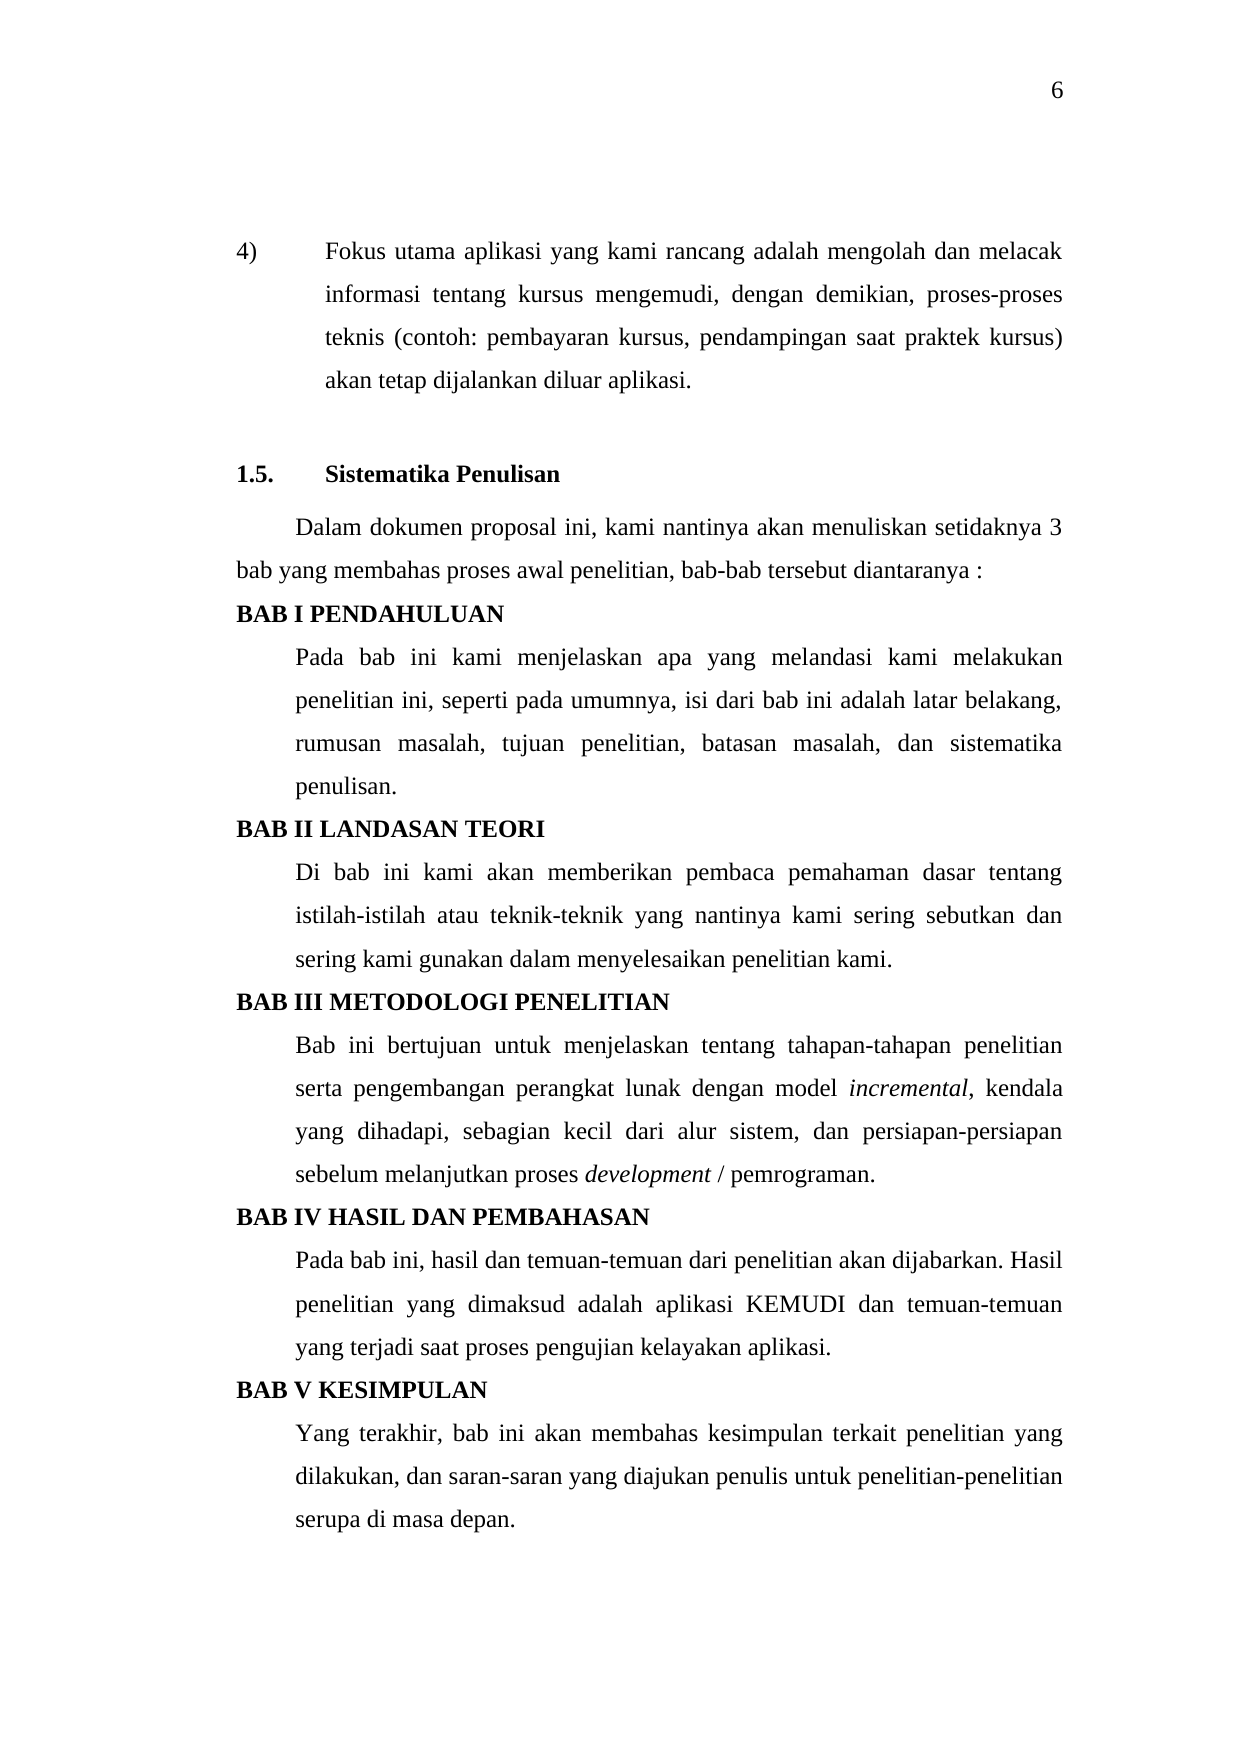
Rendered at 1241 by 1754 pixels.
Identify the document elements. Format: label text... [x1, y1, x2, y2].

text BAB IV HASIL DAN PEMBAHASAN [236, 1202, 1063, 1231]
text Di bab ini kami akan memberikan pembaca pemahaman dasar tentang istilah-istilah atau teknik-teknik yang nantinya kami sering sebutkan dan sering kami gunakan dalam menyelesaikan penelitian kami. [295, 857, 1063, 972]
text Pada bab ini, hasil dan temuan-temuan dari penelitian akan dijabarkan. Hasil penelitian yang dimaksud adalah aplikasi KEMUDI dan temuan-temuan yang terjadi saat proses pengujian kelayakan aplikasi. [295, 1246, 1063, 1361]
text Dalam dokumen proposal ini, kami nantinya akan menuliskan setidaknya 3 bab yang membahas proses awal penelitian, bab-bab tersebut diantaranya : [236, 512, 1063, 584]
text Pada bab ini kami menjelaskan apa yang melandasi kami melakukan penelitian ini, seperti pada umumnya, isi dari bab ini adalah latar belakang, rumusan masalah, tujuan penelitian, batasan masalah, dan sistematika penulisan. [295, 642, 1063, 800]
text BAB III METODOLOGI PENELITIAN [236, 987, 1063, 1016]
text Bab ini bertujuan untuk menjelaskan tentang tahapan-tahapan penelitian serta pengembangan perangkat lunak dengan model incremental, kendala yang dihadapi, sebagian kecil dari alur sistem, dan persiapan-persiapan sebelum melanjutkan proses development / pemrograman. [295, 1030, 1063, 1188]
subtitle Sistematika Penulisan [236, 459, 1063, 487]
text BAB I PENDAHULUAN [236, 599, 1063, 627]
text BAB V KESIMPULAN [236, 1375, 1063, 1404]
text BAB II LANDASAN TEORI [236, 814, 1063, 843]
text Yang terakhir, bab ini akan membahas kesimpulan terkait penelitian yang dilakukan, dan saran-saran yang diajukan penulis untuk penelitian-penelitian serupa di masa depan. [295, 1418, 1063, 1533]
list Fokus utama aplikasi yang kami rancang adalah mengolah dan melacak informasi tentang kursus mengemudi, dengan demikian, proses-proses teknis (contoh: pembayaran kursus, pendampingan saat praktek kursus) akan tetap dijalankan diluar aplikasi. [236, 236, 1063, 394]
